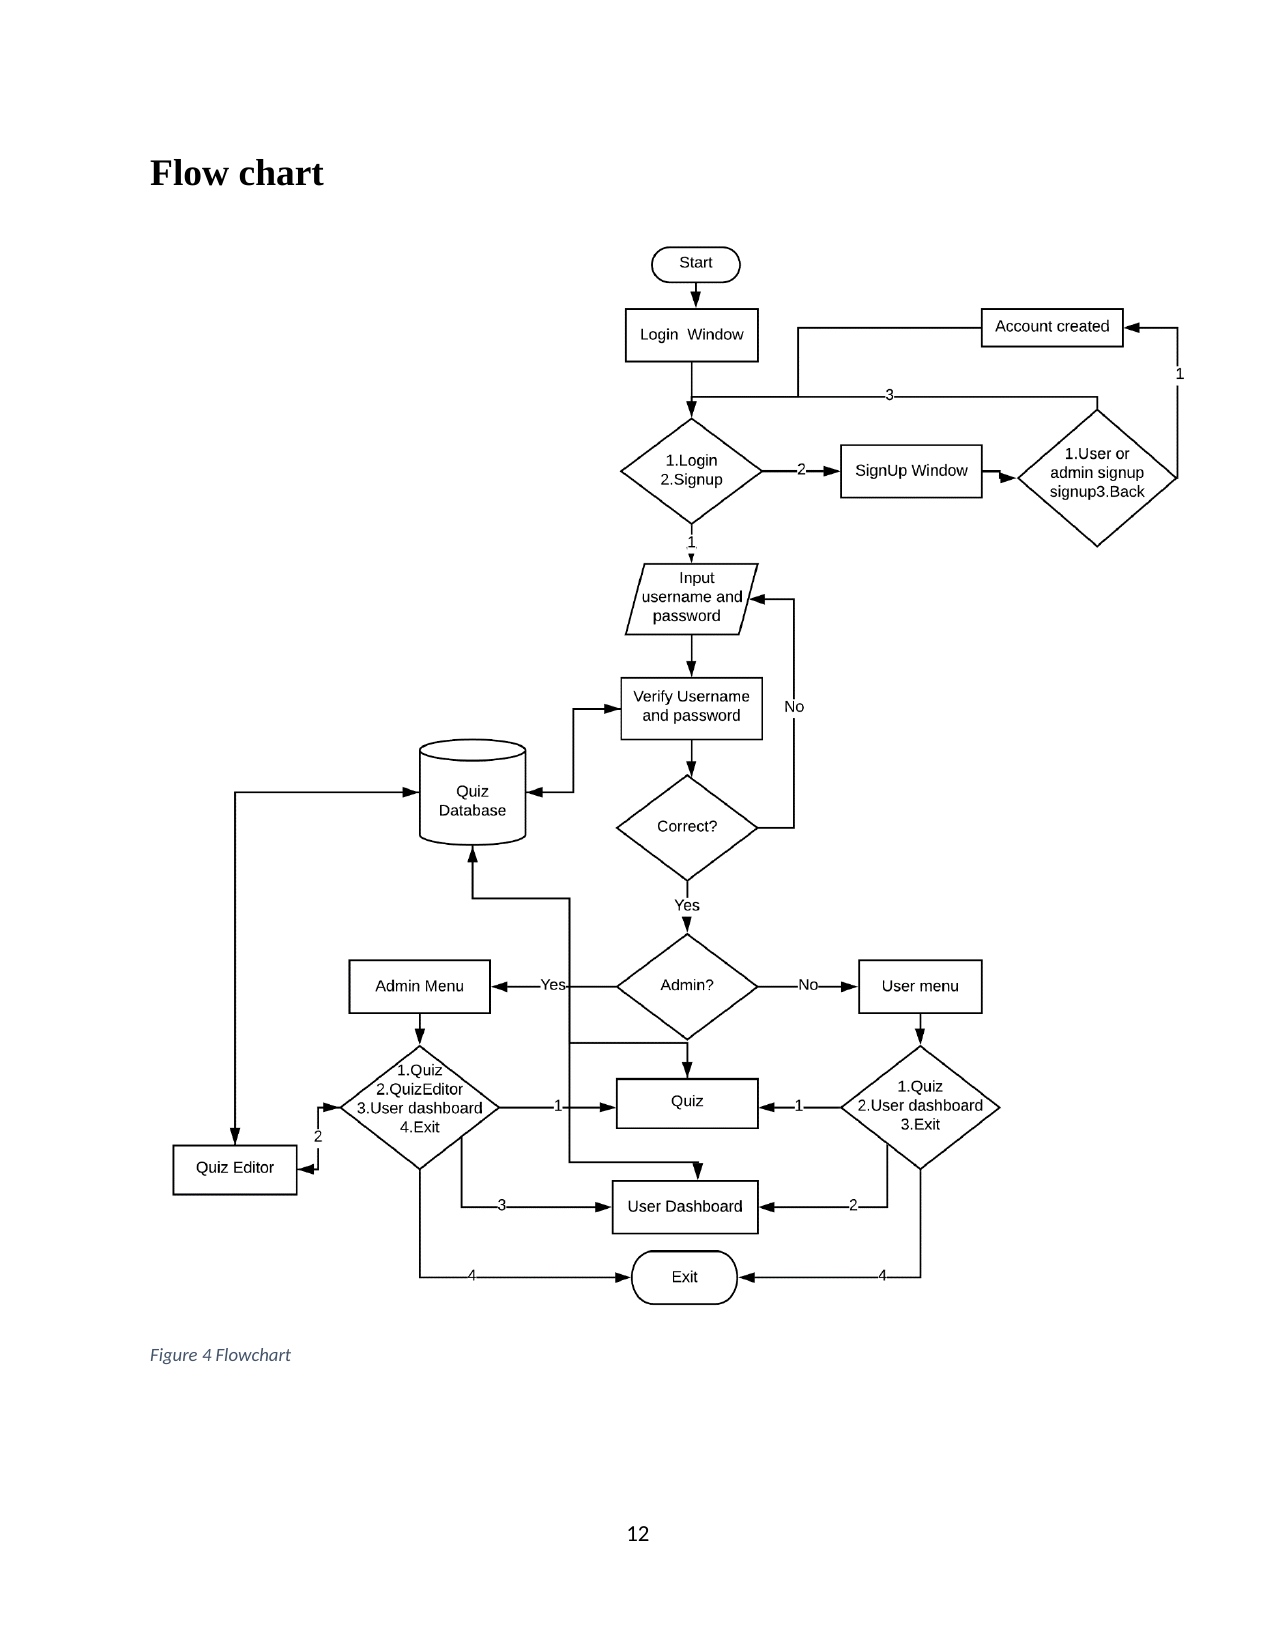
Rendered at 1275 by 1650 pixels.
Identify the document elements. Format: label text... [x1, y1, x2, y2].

picture [150, 212, 1219, 1326]
text Flow chart [150, 150, 1125, 193]
text Figure 4 Flowchart [150, 1343, 1125, 1366]
